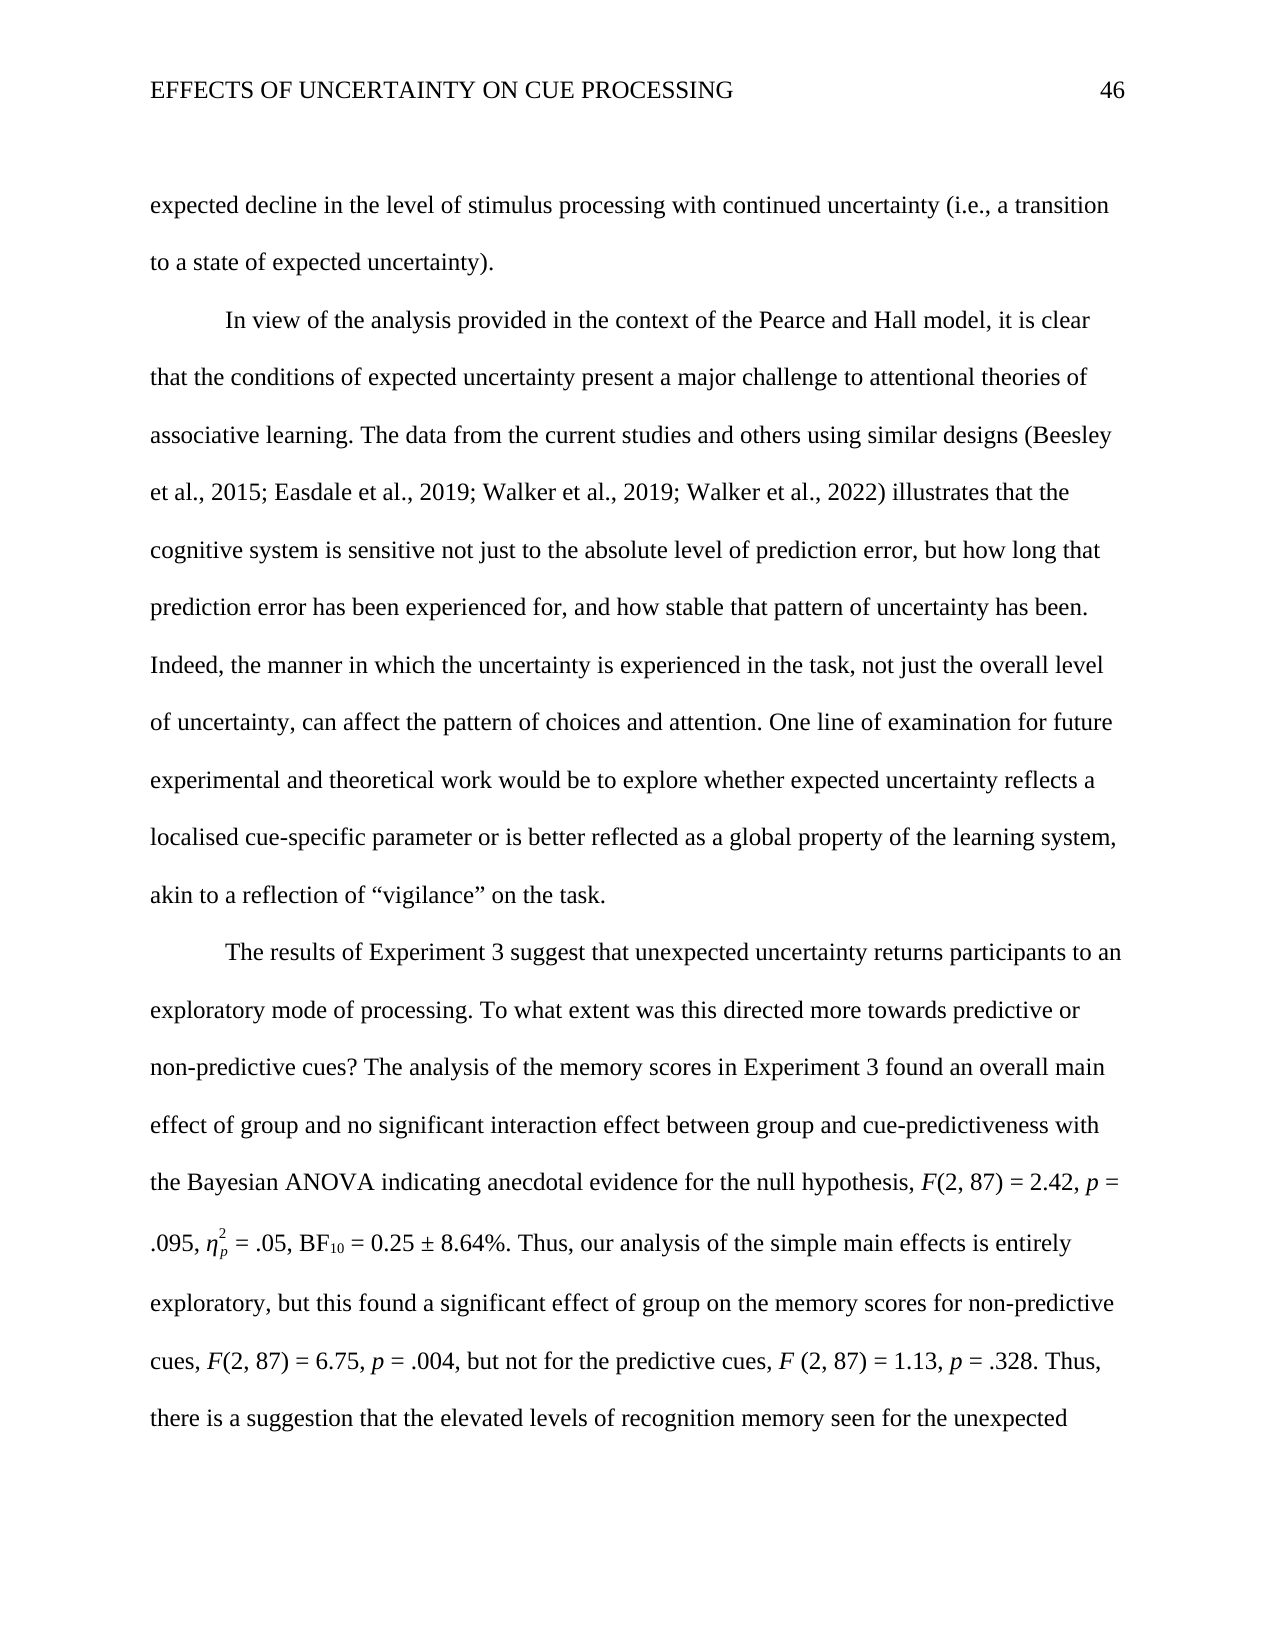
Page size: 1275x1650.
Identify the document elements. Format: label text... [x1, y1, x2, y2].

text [150, 190, 1125, 276]
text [150, 937, 1125, 1432]
text In view of the analysis provided in the context of the Pearce and Hall model, it is clear that the conditions of expected uncertainty present a major challenge to attentional theories of associative learning. The data from the current studies and others using similar designs (Beesley et al., 2015; Easdale et al., 2019; Walker et al., 2019; Walker et al., 2022) illustrates that the cognitive system is sensitive not just to the absolute level of prediction error, but how long that prediction error has been experienced for, and how stable that pattern of uncertainty has been. Indeed, the manner in which the uncertainty is experienced in the task, not just the overall level of uncertainty, can affect the pattern of choices and attention. One line of examination for future experimental and theoretical work would be to explore whether expected uncertainty reflects a localised cue-specific parameter or is better reflected as a global property of the learning system, akin to a reflection of “vigilance” on the task. [150, 305, 1125, 909]
